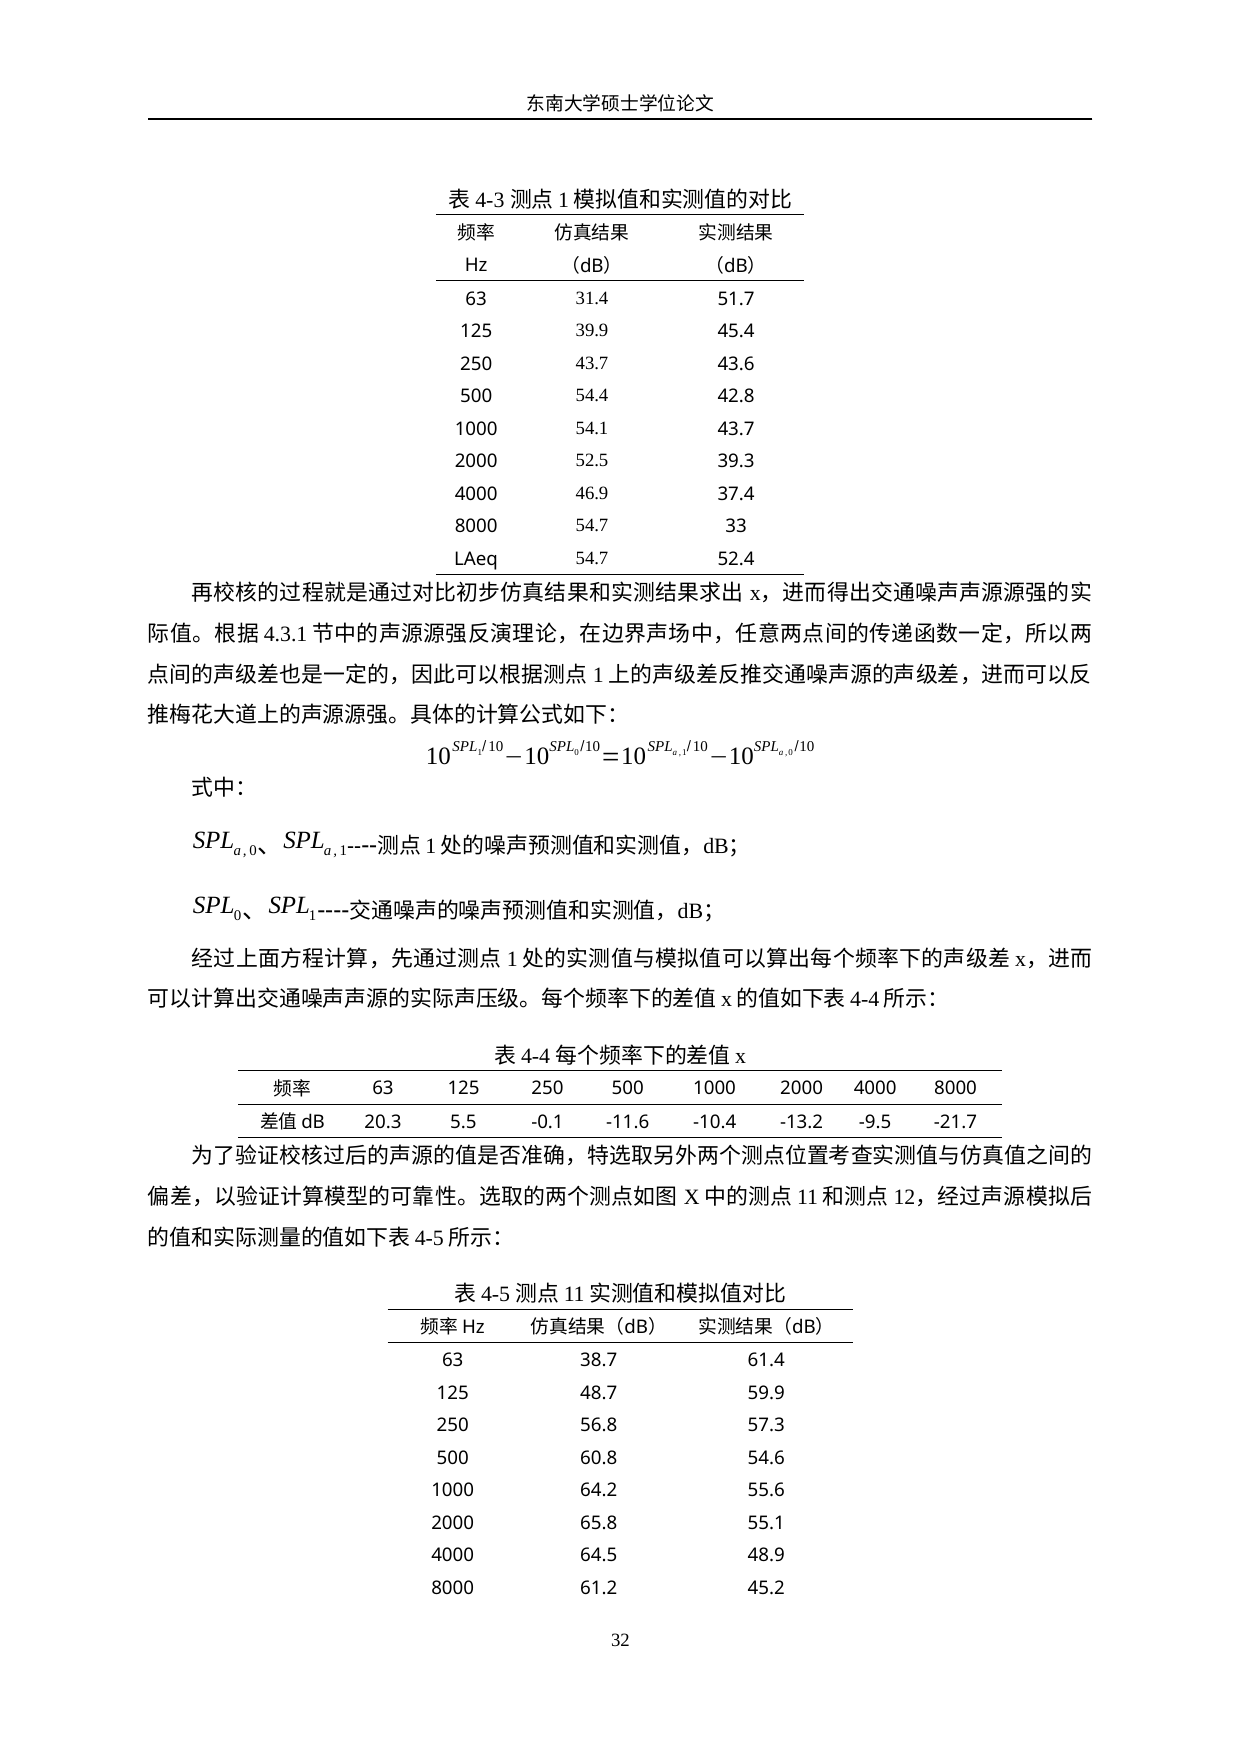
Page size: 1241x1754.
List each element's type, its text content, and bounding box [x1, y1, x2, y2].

table_cell 54.1 [516, 411, 667, 444]
table_header 8000 [908, 1071, 1002, 1103]
table_cell 31.4 [516, 281, 667, 314]
table_cell 56.8 [517, 1408, 679, 1441]
table_cell 42.8 [667, 379, 804, 411]
table_cell 250 [436, 346, 516, 379]
table_cell 20.3 [346, 1105, 419, 1137]
table_cell 4000 [436, 476, 516, 509]
table_cell -11.6 [587, 1105, 668, 1137]
text 表4-5 测点11实测值和模拟值对比 [148, 1276, 1092, 1308]
table_cell 2000 [436, 444, 516, 476]
text 再校核的过程就是通过对比初步仿真结果和实测结果求出x，进而得出交通噪声声源源强的实际值。根据4.3.1节中的声源源强反演理论，在边界声场中，任意两点间的传递函数一定，所以两点间的声级差也是一定的，因此可以根据测点1上的声级差反推交通噪声源的声级差，进而可以反推梅花大道上的声源源强。具体的计算公式如下： [148, 575, 1092, 729]
table_cell 54.6 [680, 1441, 853, 1473]
table_cell 52.4 [667, 541, 804, 574]
table_cell -9.5 [841, 1105, 908, 1137]
table_header 4000 [841, 1071, 908, 1103]
table_header 250 [507, 1071, 587, 1103]
table_cell 37.4 [667, 476, 804, 509]
table_cell -21.7 [908, 1105, 1002, 1137]
text 经过上面方程计算，先通过测点1处的实测值与模拟值可以算出每个频率下的声级差x，进而可以计算出交通噪声声源的实际声压级。每个频率下的差值x的值如下表4-4所示： [148, 940, 1092, 1013]
table_cell -10.4 [668, 1105, 761, 1137]
table_cell 64.5 [517, 1538, 679, 1571]
table_cell 43.6 [667, 346, 804, 379]
text 式中： [148, 770, 1092, 802]
table_cell 1000 [436, 411, 516, 444]
table_header 频率 [238, 1071, 346, 1103]
table_cell 51.7 [667, 281, 804, 314]
table_cell 63 [436, 281, 516, 314]
table_header 500 [587, 1071, 668, 1103]
table_cell 60.8 [517, 1441, 679, 1473]
table_cell 54.7 [516, 509, 667, 541]
table_cell 61.2 [517, 1571, 679, 1603]
table_cell -13.2 [761, 1105, 841, 1137]
table_cell 39.9 [516, 314, 667, 346]
table_cell 45.2 [680, 1571, 853, 1603]
table_header 频率Hz [436, 215, 516, 280]
table_header 125 [419, 1071, 507, 1103]
table_cell 500 [388, 1441, 517, 1473]
table_cell LAeq [436, 541, 516, 574]
table_header 实测结果（dB） [680, 1310, 853, 1342]
table_cell 5.5 [419, 1105, 507, 1137]
table_cell 57.3 [680, 1408, 853, 1441]
table_cell 65.8 [517, 1506, 679, 1538]
table_cell 43.7 [516, 346, 667, 379]
table_cell 38.7 [517, 1343, 679, 1376]
table_cell 33 [667, 509, 804, 541]
table_cell 8000 [388, 1571, 517, 1603]
table_header 1000 [668, 1071, 761, 1103]
table_cell 125 [388, 1376, 517, 1408]
table_cell 45.4 [667, 314, 804, 346]
table_cell 64.2 [517, 1473, 679, 1506]
text 、----交通噪声的噪声预测值和实测值，dB； [148, 875, 1092, 940]
table_cell 55.6 [680, 1473, 853, 1506]
table_cell 125 [436, 314, 516, 346]
table_header 63 [346, 1071, 419, 1103]
table_cell 48.9 [680, 1538, 853, 1571]
text 为了验证校核过后的声源的值是否准确，特选取另外两个测点位置考查实测值与仿真值之间的偏差，以验证计算模型的可靠性。选取的两个测点如图X中的测点11和测点12，经过声源模拟后的值和实际测量的值如下表4-5所示： [148, 1138, 1092, 1252]
table_cell 2000 [388, 1506, 517, 1538]
text 、----测点1处的噪声预测值和实测值，dB； [148, 810, 1092, 875]
table_cell 8000 [436, 509, 516, 541]
table_cell -0.1 [507, 1105, 587, 1137]
table_cell 39.3 [667, 444, 804, 476]
table_header 2000 [761, 1071, 841, 1103]
text 表 4-3 测点1模拟值和实测值的对比 [148, 182, 1092, 214]
table_cell 500 [436, 379, 516, 411]
table_cell 250 [388, 1408, 517, 1441]
table_cell 54.4 [516, 379, 667, 411]
table_cell 63 [388, 1343, 517, 1376]
table_cell 52.5 [516, 444, 667, 476]
table_cell 43.7 [667, 411, 804, 444]
table_cell 46.9 [516, 476, 667, 509]
table_cell 48.7 [517, 1376, 679, 1408]
table_header 频率Hz [388, 1310, 517, 1342]
table_header 仿真结果（dB） [517, 1310, 679, 1342]
table_cell 61.4 [680, 1343, 853, 1376]
table_cell 4000 [388, 1538, 517, 1571]
text 表4-4 每个频率下的差值x [148, 1037, 1092, 1070]
table_header 实测结果（dB） [667, 215, 804, 280]
table_cell 54.7 [516, 541, 667, 574]
table_header 仿真结果（dB） [516, 215, 667, 280]
table_cell 差值dB [238, 1105, 346, 1137]
table_cell 55.1 [680, 1506, 853, 1538]
table_cell 1000 [388, 1473, 517, 1506]
table_cell 59.9 [680, 1376, 853, 1408]
